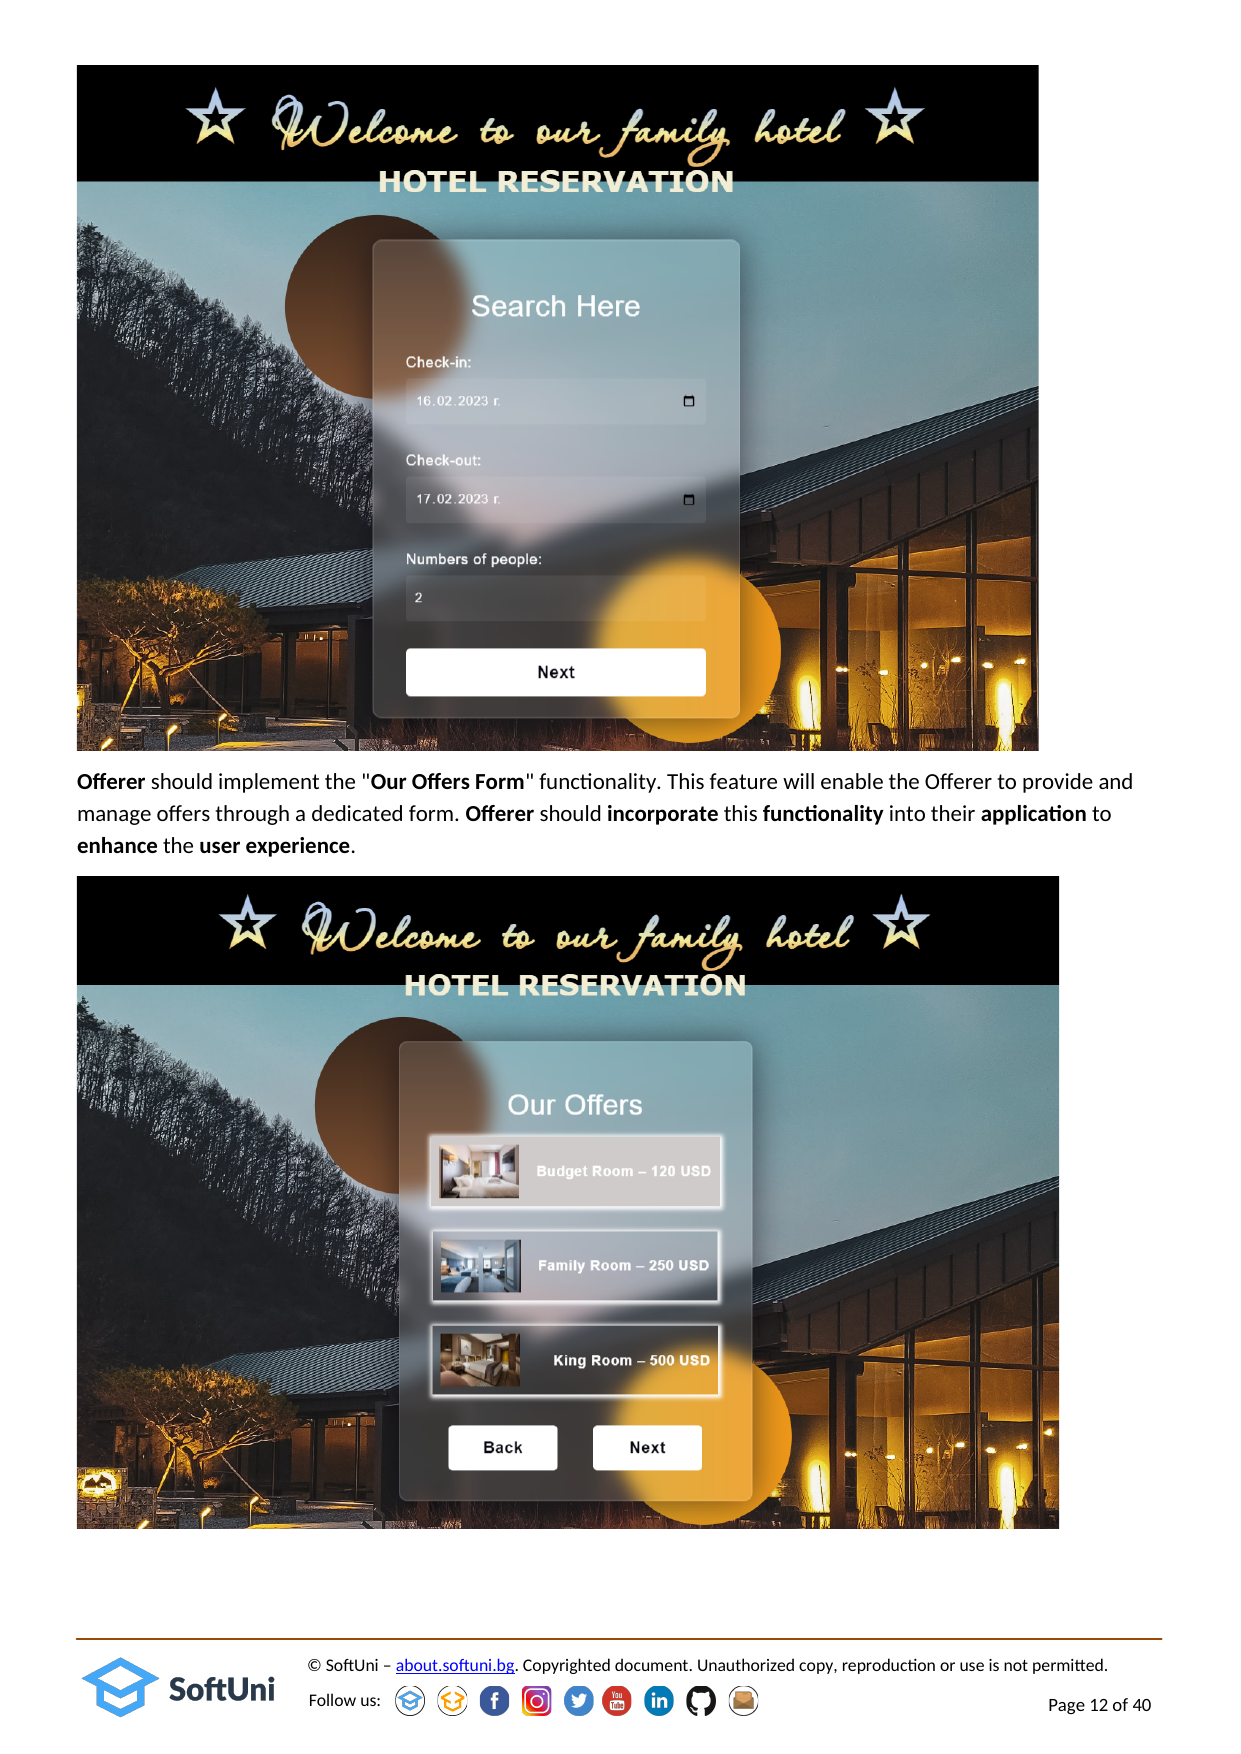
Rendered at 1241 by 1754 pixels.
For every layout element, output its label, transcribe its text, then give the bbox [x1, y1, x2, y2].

picture [728, 1686, 759, 1716]
picture [686, 1686, 716, 1716]
text Offerer should implement the "Our Offers Form" functionality. This feature will enable the Offerer to provide and manage offers through a dedicated form. Offerer should incorporate this functionality into their application to enhance the user experience. [77, 767, 1163, 859]
picture [564, 1686, 594, 1716]
picture [522, 1686, 552, 1716]
picture [665, 1707, 674, 1716]
picture [76, 876, 1060, 1529]
picture [479, 1686, 510, 1716]
picture [76, 65, 1039, 751]
picture [658, 1698, 667, 1707]
picture [437, 1686, 468, 1716]
picture [602, 1686, 632, 1716]
picture [644, 1707, 653, 1716]
picture [75, 1651, 281, 1723]
picture [667, 1686, 674, 1694]
picture [395, 1686, 425, 1716]
picture [644, 1686, 651, 1694]
